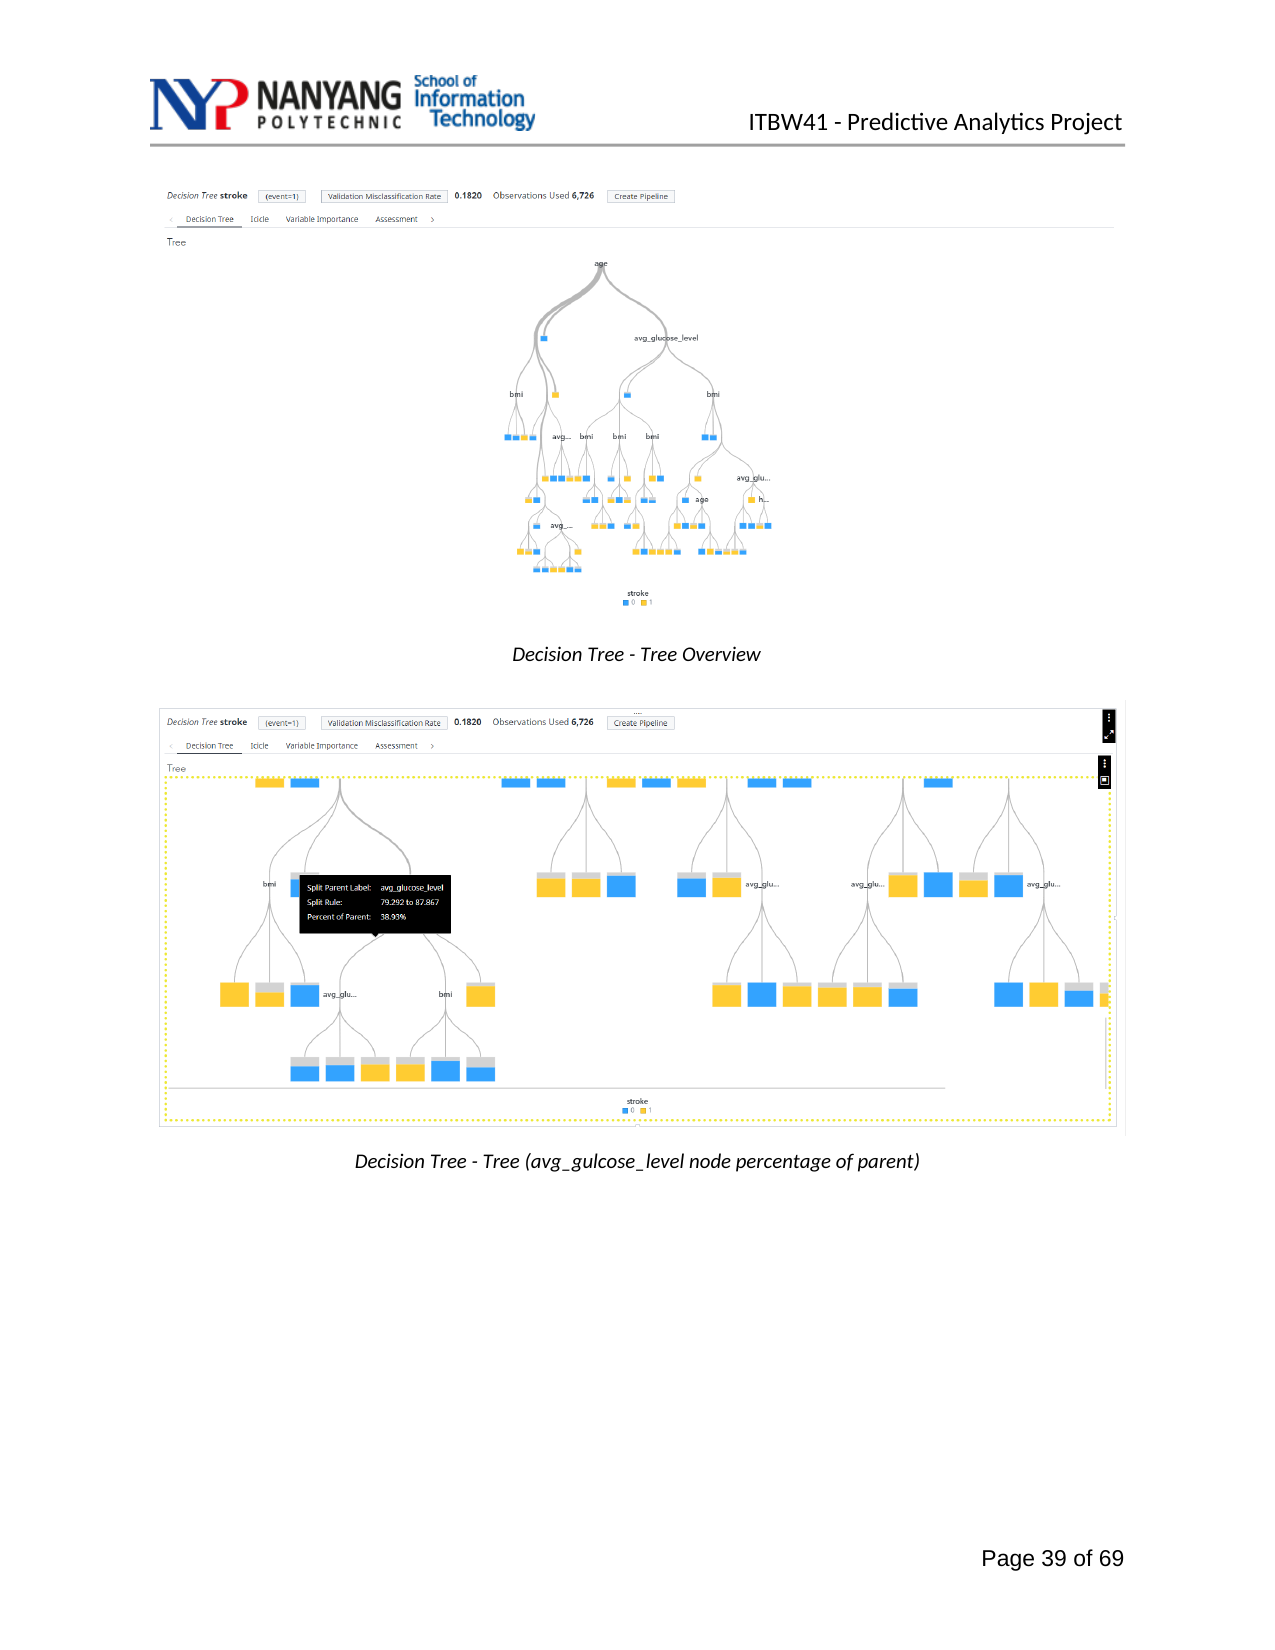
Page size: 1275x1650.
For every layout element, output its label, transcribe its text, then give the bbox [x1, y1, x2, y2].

picture [150, 75, 536, 131]
text Decision Tree - Tree (avg_gulcose_level node percentage of parent) [150, 1148, 1125, 1174]
picture [150, 700, 1125, 1136]
text Decision Tree - Tree Overview [150, 641, 1125, 666]
picture [150, 173, 1125, 628]
